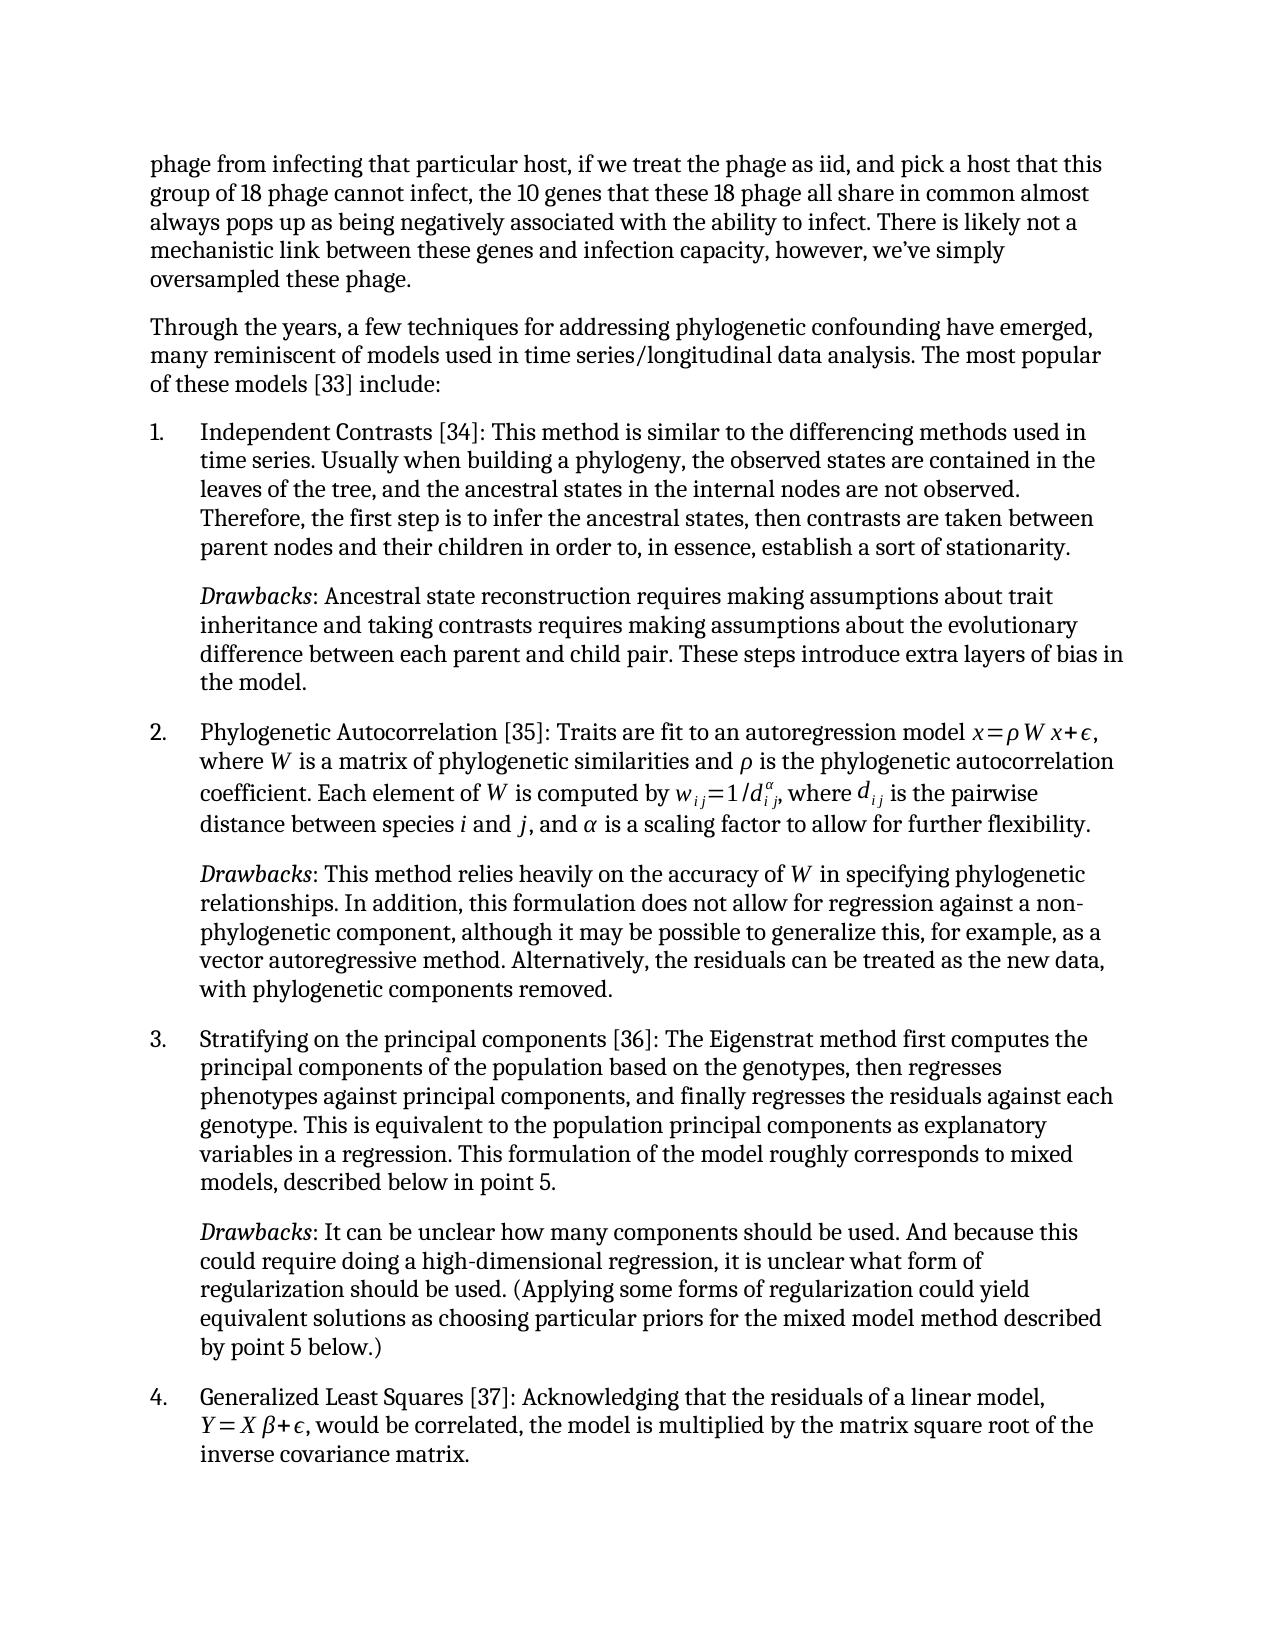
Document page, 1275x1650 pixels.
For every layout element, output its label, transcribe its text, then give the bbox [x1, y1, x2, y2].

list Phylogenetic Autocorrelation [35]: Traits are fit to an autoregression model , where is a matrix of phylogenetic similarities and is the phylogenetic autocorrelation coefficient. Each element of is computed by , where is the pairwise distance between species and , and is a scaling factor to allow for further flexibility. [150, 718, 1125, 839]
list Drawbacks: It can be unclear how many components should be used. And because this could require doing a high-dimensional regression, it is unclear what form of regularization should be used. (Applying some forms of regularization could yield equivalent solutions as choosing particular priors for the mixed model method described by point 5 below.) [150, 1218, 1125, 1362]
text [150, 150, 1125, 294]
list Drawbacks: This method relies heavily on the accuracy of in specifying phylogenetic relationships. In addition, this formulation does not allow for regression against a non-phylogenetic component, although it may be possible to generalize this, for example, as a vector autoregressive method. Alternatively, the residuals can be treated as the new data, with phylogenetic components removed. [150, 860, 1125, 1004]
list Generalized Least Squares [37]: Acknowledging that the residuals of a linear model, , would be correlated, the model is multiplied by the matrix square root of the inverse covariance matrix. [150, 1382, 1125, 1469]
list Drawbacks: Ancestral state reconstruction requires making assumptions about trait inheritance and taking contrasts requires making assumptions about the evolutionary difference between each parent and child pair. These steps introduce extra layers of bias in the model. [150, 582, 1125, 697]
list Stratifying on the principal components [36]: The Eigenstrat method first computes the principal components of the population based on the genotypes, then regresses phenotypes against principal components, and finally regresses the residuals against each genotype. This is equivalent to the population principal components as explanatory variables in a regression. This formulation of the model roughly corresponds to mixed models, described below in point 5. [150, 1024, 1125, 1197]
text Through the years, a few techniques for addressing phylogenetic confounding have emerged, many reminiscent of models used in time series/longitudinal data analysis. The most popular of these models [33] include: [150, 312, 1125, 399]
list Independent Contrasts [34]: This method is similar to the differencing methods used in time series. Usually when building a phylogeny, the observed states are contained in the leaves of the tree, and the ancestral states in the internal nodes are not observed. Therefore, the first step is to infer the ancestral states, then contrasts are taken between parent nodes and their children in order to, in essence, establish a sort of stationarity. [150, 417, 1125, 561]
